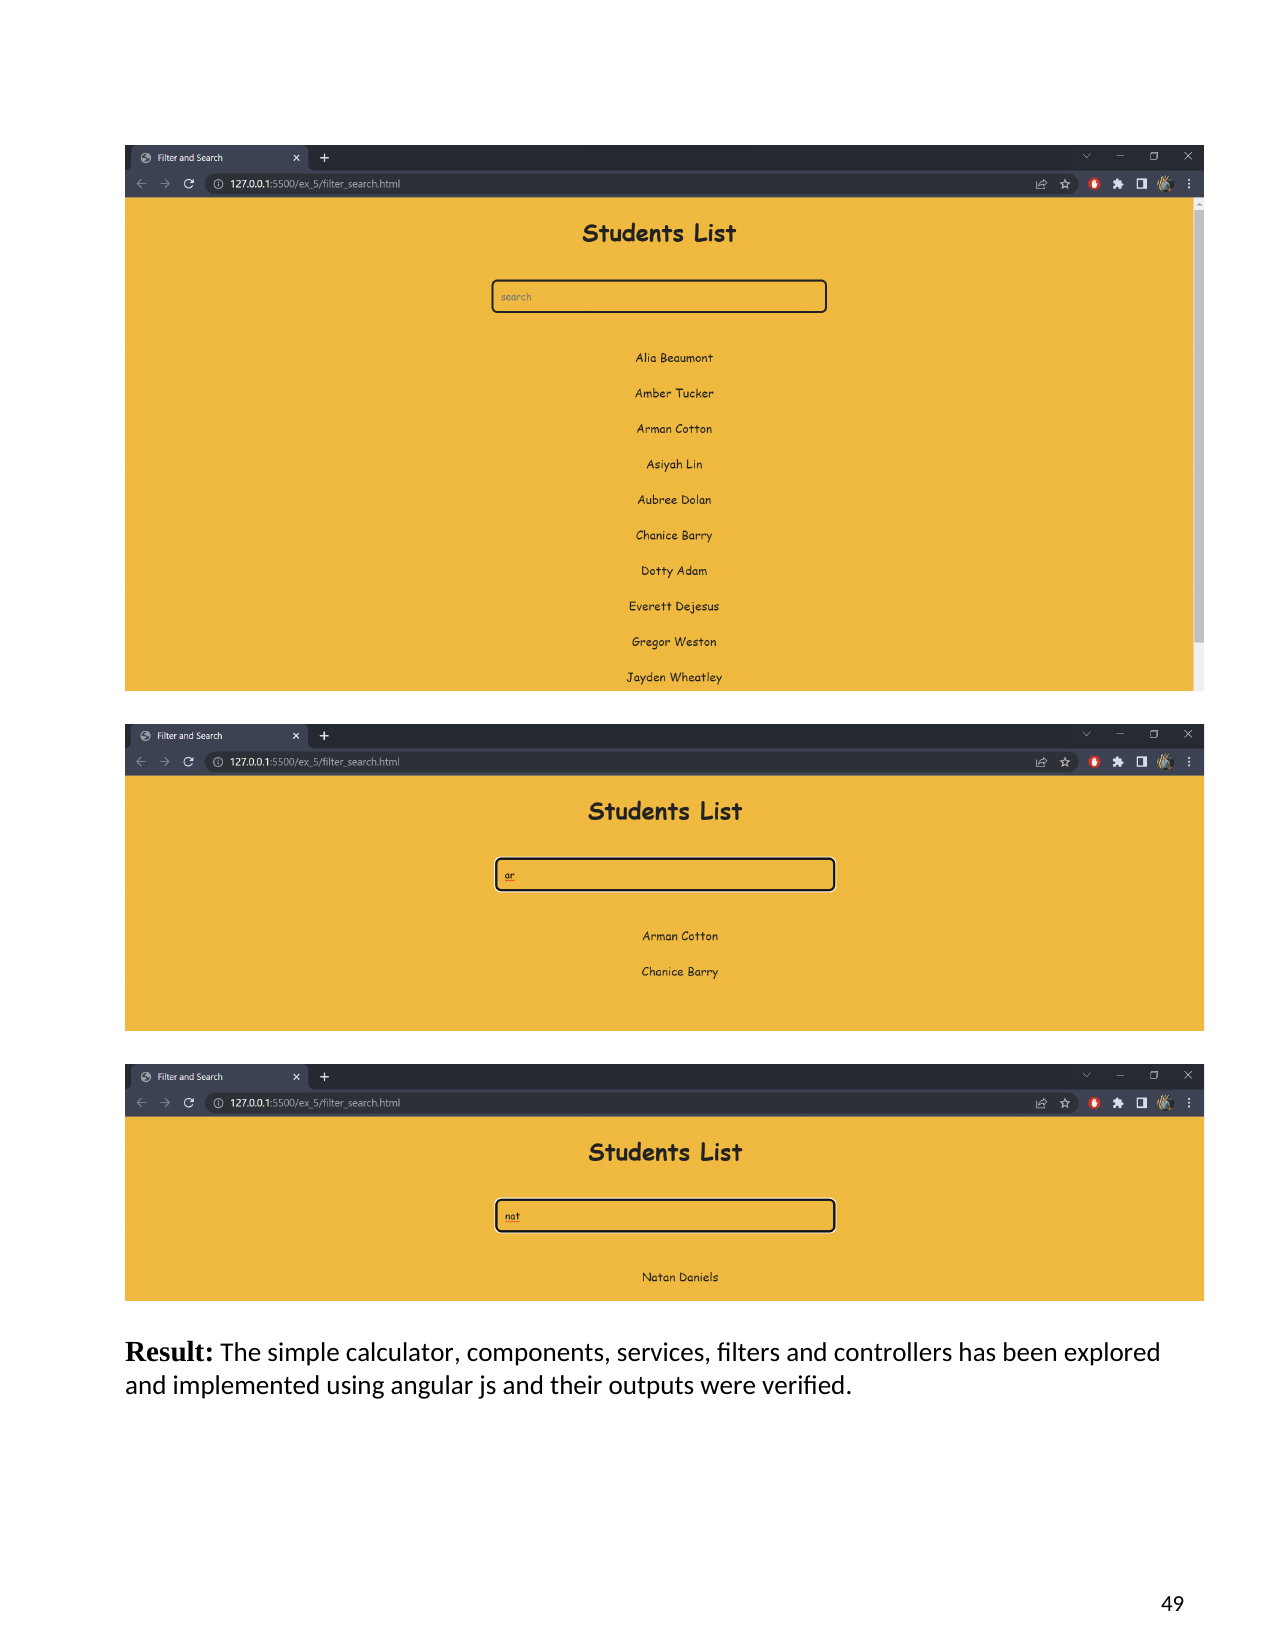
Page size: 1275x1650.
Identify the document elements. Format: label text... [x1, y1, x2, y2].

picture [125, 724, 1205, 1031]
picture [125, 145, 1204, 691]
picture [125, 1064, 1205, 1301]
text Result: The simple calculator, components, services, filters and controllers has been explored and implemented using angular js and their outputs were verified. [125, 1334, 1204, 1401]
